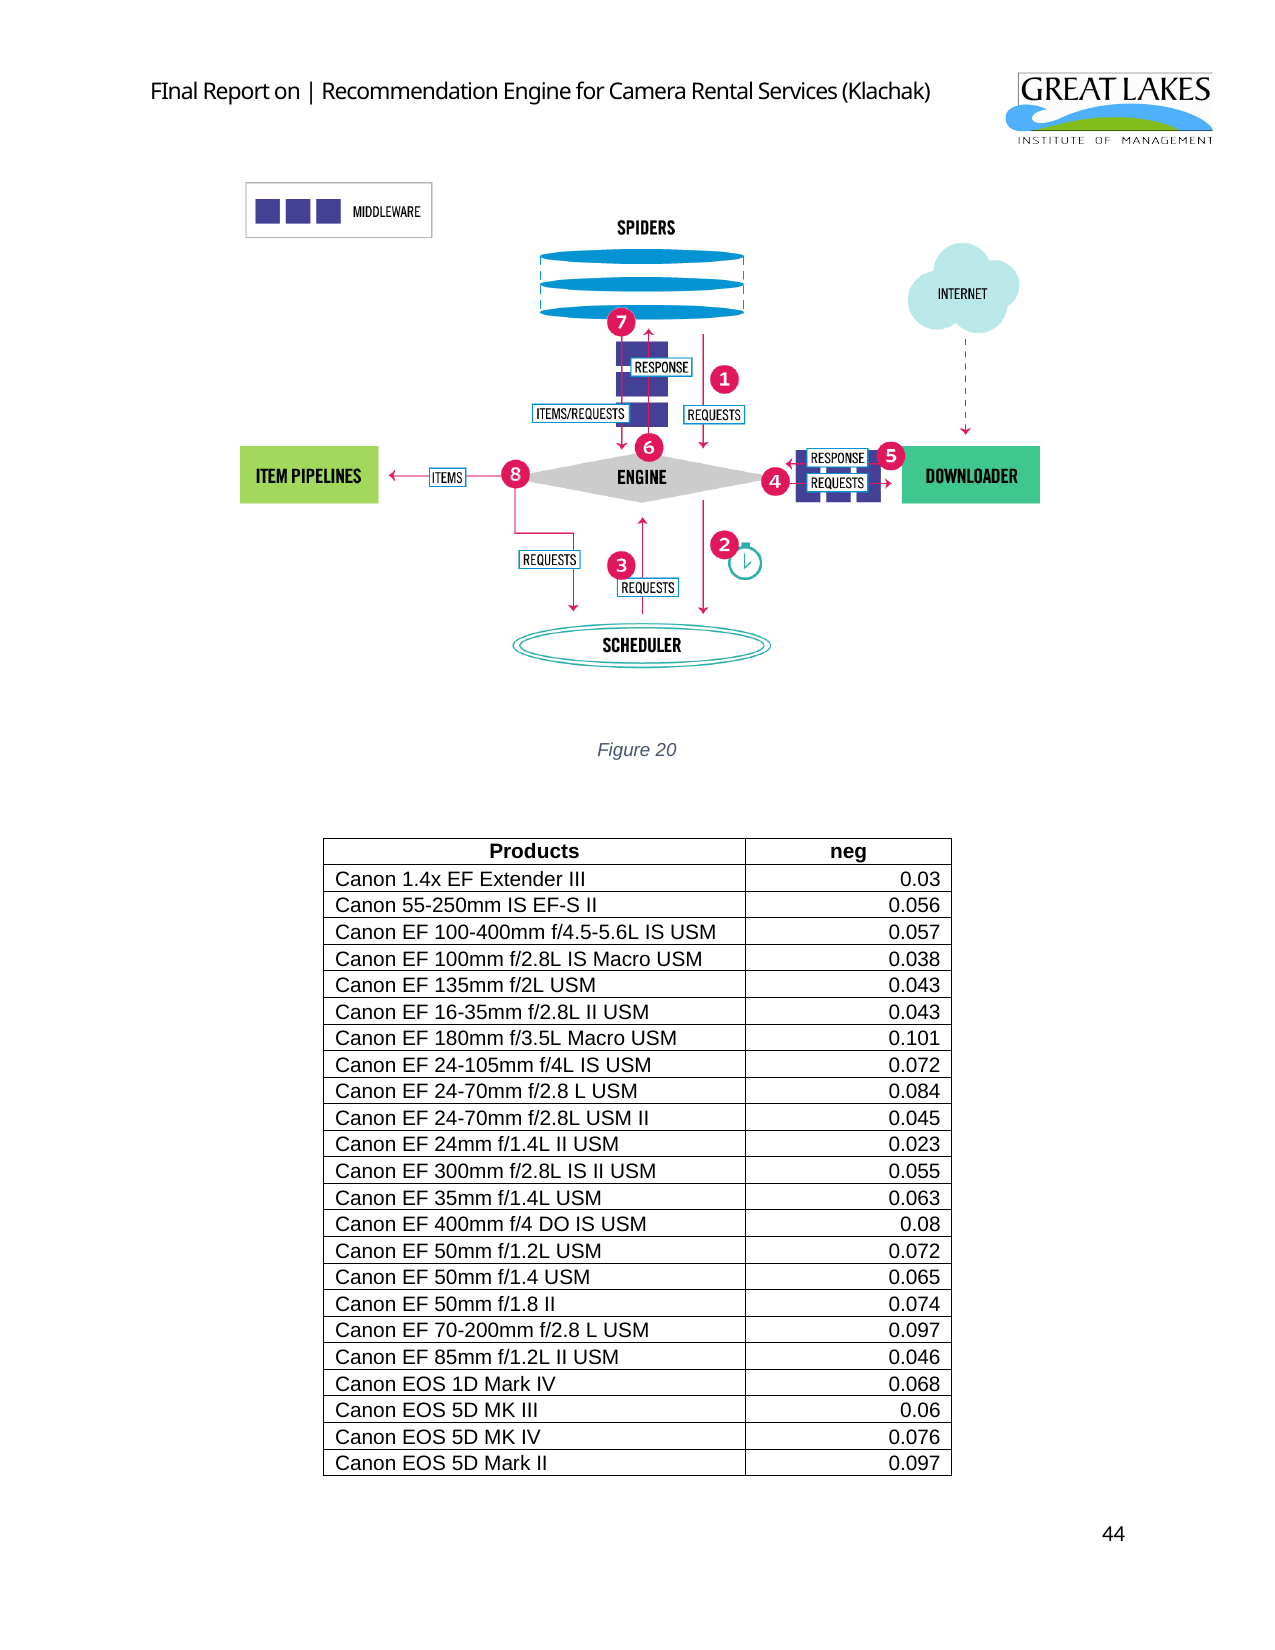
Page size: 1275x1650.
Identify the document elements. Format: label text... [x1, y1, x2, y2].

table_cell Canon EF 400mm f/4 DO IS USM [324, 1210, 745, 1236]
table_cell Canon EF 50mm f/1.8 II [324, 1290, 745, 1316]
table_cell 0.043 [746, 971, 951, 997]
table_cell 0.072 [746, 1237, 951, 1262]
table_cell Canon EOS 1D Mark IV [324, 1370, 745, 1395]
table_cell 0.043 [746, 998, 951, 1023]
table_cell Canon EF 24mm f/1.4L II USM [324, 1131, 745, 1156]
table_cell Canon EF 50mm f/1.4 USM [324, 1264, 745, 1289]
table_cell 0.038 [746, 945, 951, 970]
table_cell Canon EF 300mm f/2.8L IS II USM [324, 1157, 745, 1183]
table_cell 0.074 [746, 1290, 951, 1316]
table_cell Canon EF 50mm f/1.2L USM [324, 1237, 745, 1262]
table_cell 0.06 [746, 1396, 951, 1422]
table_cell Canon EF 24-105mm f/4L IS USM [324, 1051, 745, 1077]
table_cell 0.023 [746, 1131, 951, 1156]
table_cell Canon EF 35mm f/1.4L USM [324, 1184, 745, 1209]
table_cell 0.076 [746, 1423, 951, 1448]
table_cell Canon EF 135mm f/2L USM [324, 971, 745, 997]
table_cell Canon 1.4x EF Extender III [324, 865, 745, 891]
table_header Products [324, 839, 745, 864]
table_cell 0.055 [746, 1157, 951, 1183]
table_cell 0.03 [746, 865, 951, 891]
table_cell 0.057 [746, 918, 951, 944]
text Figure 20 [150, 739, 1125, 761]
table_cell 0.065 [746, 1264, 951, 1289]
table_cell Canon EF 24-70mm f/2.8 L USM [324, 1078, 745, 1103]
table_cell Canon EOS 5D Mark II [324, 1450, 745, 1475]
table_cell Canon EF 24-70mm f/2.8L USM II [324, 1104, 745, 1130]
table_cell 0.097 [746, 1450, 951, 1475]
table_cell 0.072 [746, 1051, 951, 1077]
table_cell Canon EF 100-400mm f/4.5-5.6L IS USM [324, 918, 745, 944]
table_cell 0.045 [746, 1104, 951, 1130]
table_cell Canon EF 100mm f/2.8L IS Macro USM [324, 945, 745, 970]
table_header neg [746, 839, 951, 864]
table_cell Canon EF 16-35mm f/2.8L II USM [324, 998, 745, 1023]
table_cell 0.08 [746, 1210, 951, 1236]
table_cell 0.063 [746, 1184, 951, 1209]
picture [1003, 72, 1213, 145]
table_cell Canon EOS 5D MK III [324, 1396, 745, 1422]
table_cell 0.097 [746, 1317, 951, 1342]
table_cell Canon EF 85mm f/1.2L II USM [324, 1343, 745, 1369]
table_cell 0.101 [746, 1025, 951, 1050]
table_cell Canon 55-250mm IS EF-S II [324, 892, 745, 917]
picture [213, 150, 1063, 721]
table_cell Canon EF 180mm f/3.5L Macro USM [324, 1025, 745, 1050]
table_cell Canon EF 70-200mm f/2.8 L USM [324, 1317, 745, 1342]
table_cell 0.084 [746, 1078, 951, 1103]
table_cell 0.068 [746, 1370, 951, 1395]
table_cell Canon EOS 5D MK IV [324, 1423, 745, 1448]
table_cell 0.046 [746, 1343, 951, 1369]
table_cell 0.056 [746, 892, 951, 917]
